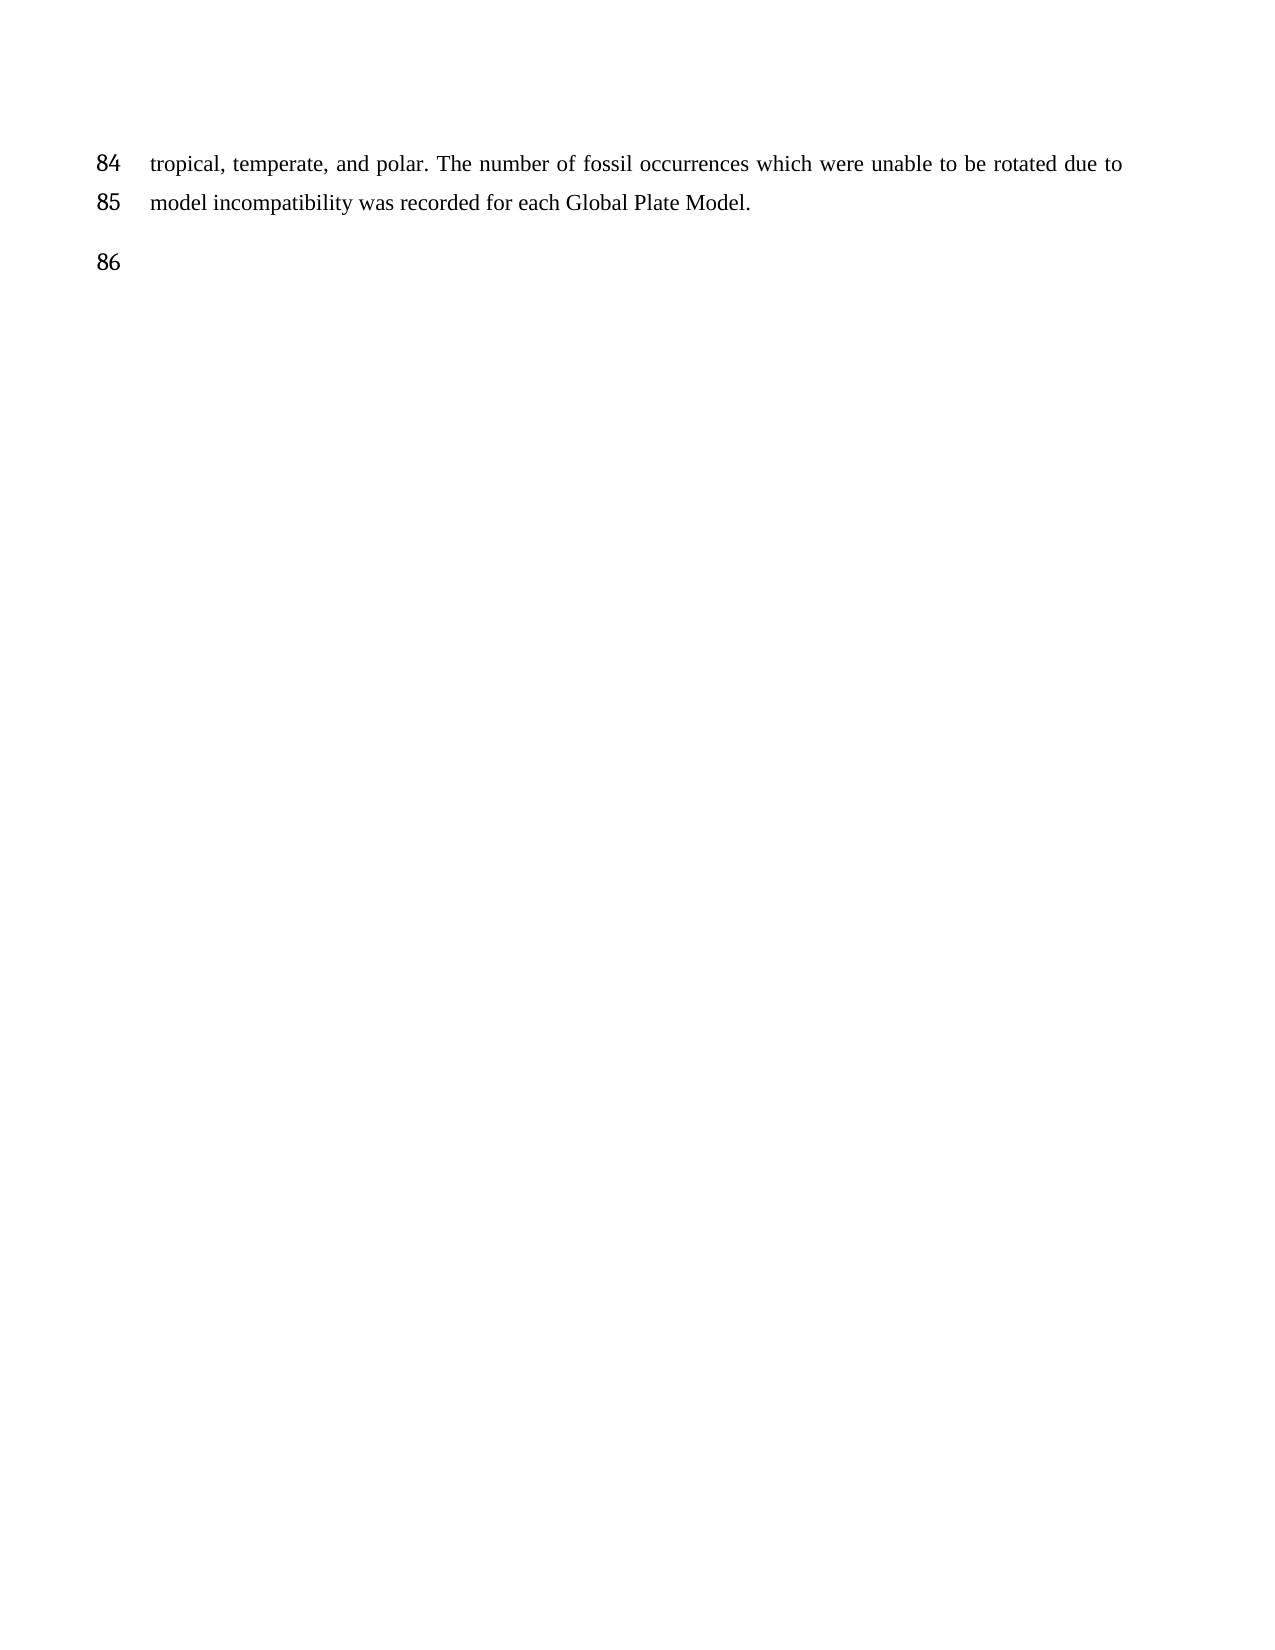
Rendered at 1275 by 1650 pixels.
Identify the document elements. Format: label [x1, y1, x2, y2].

text [150, 150, 1125, 216]
